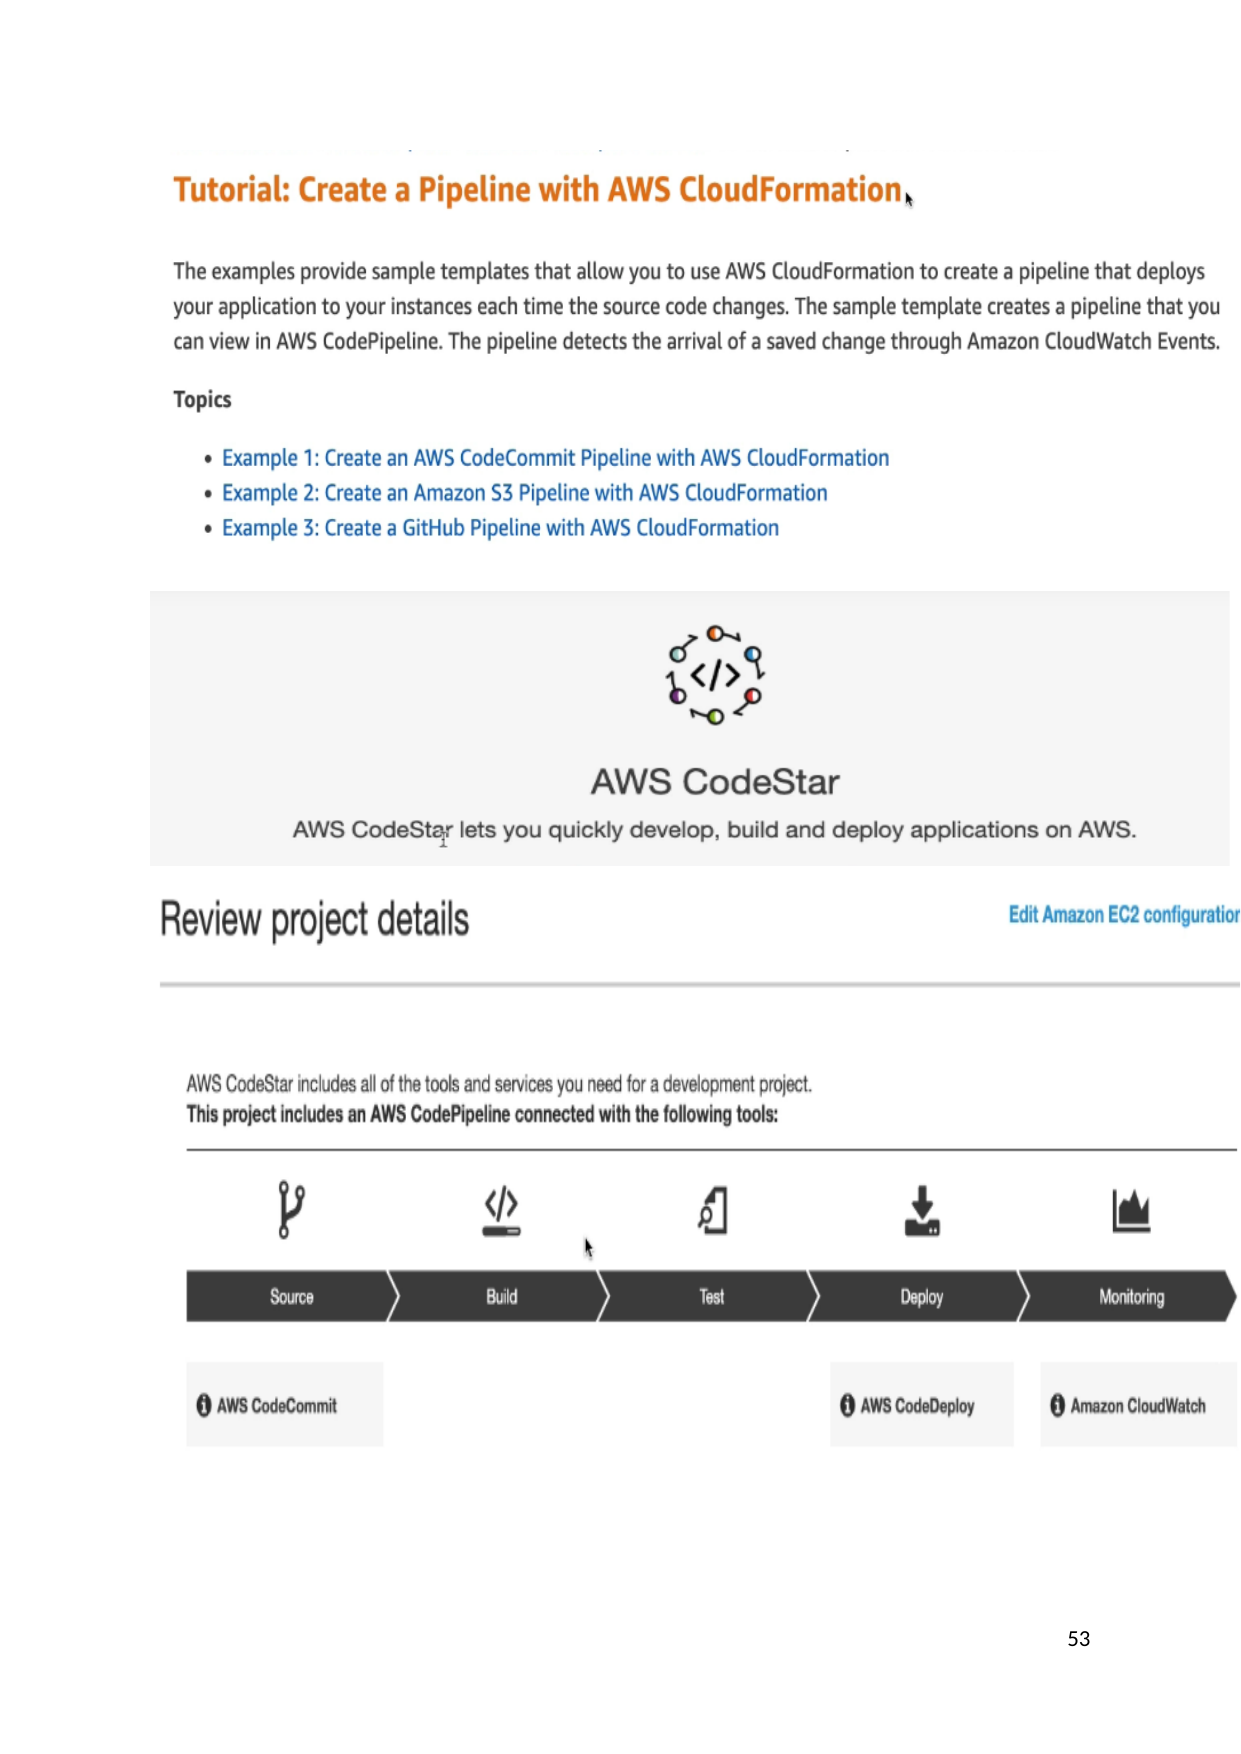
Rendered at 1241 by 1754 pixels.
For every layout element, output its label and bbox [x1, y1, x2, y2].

picture [150, 591, 1230, 866]
picture [150, 150, 1233, 563]
picture [150, 894, 1241, 1472]
